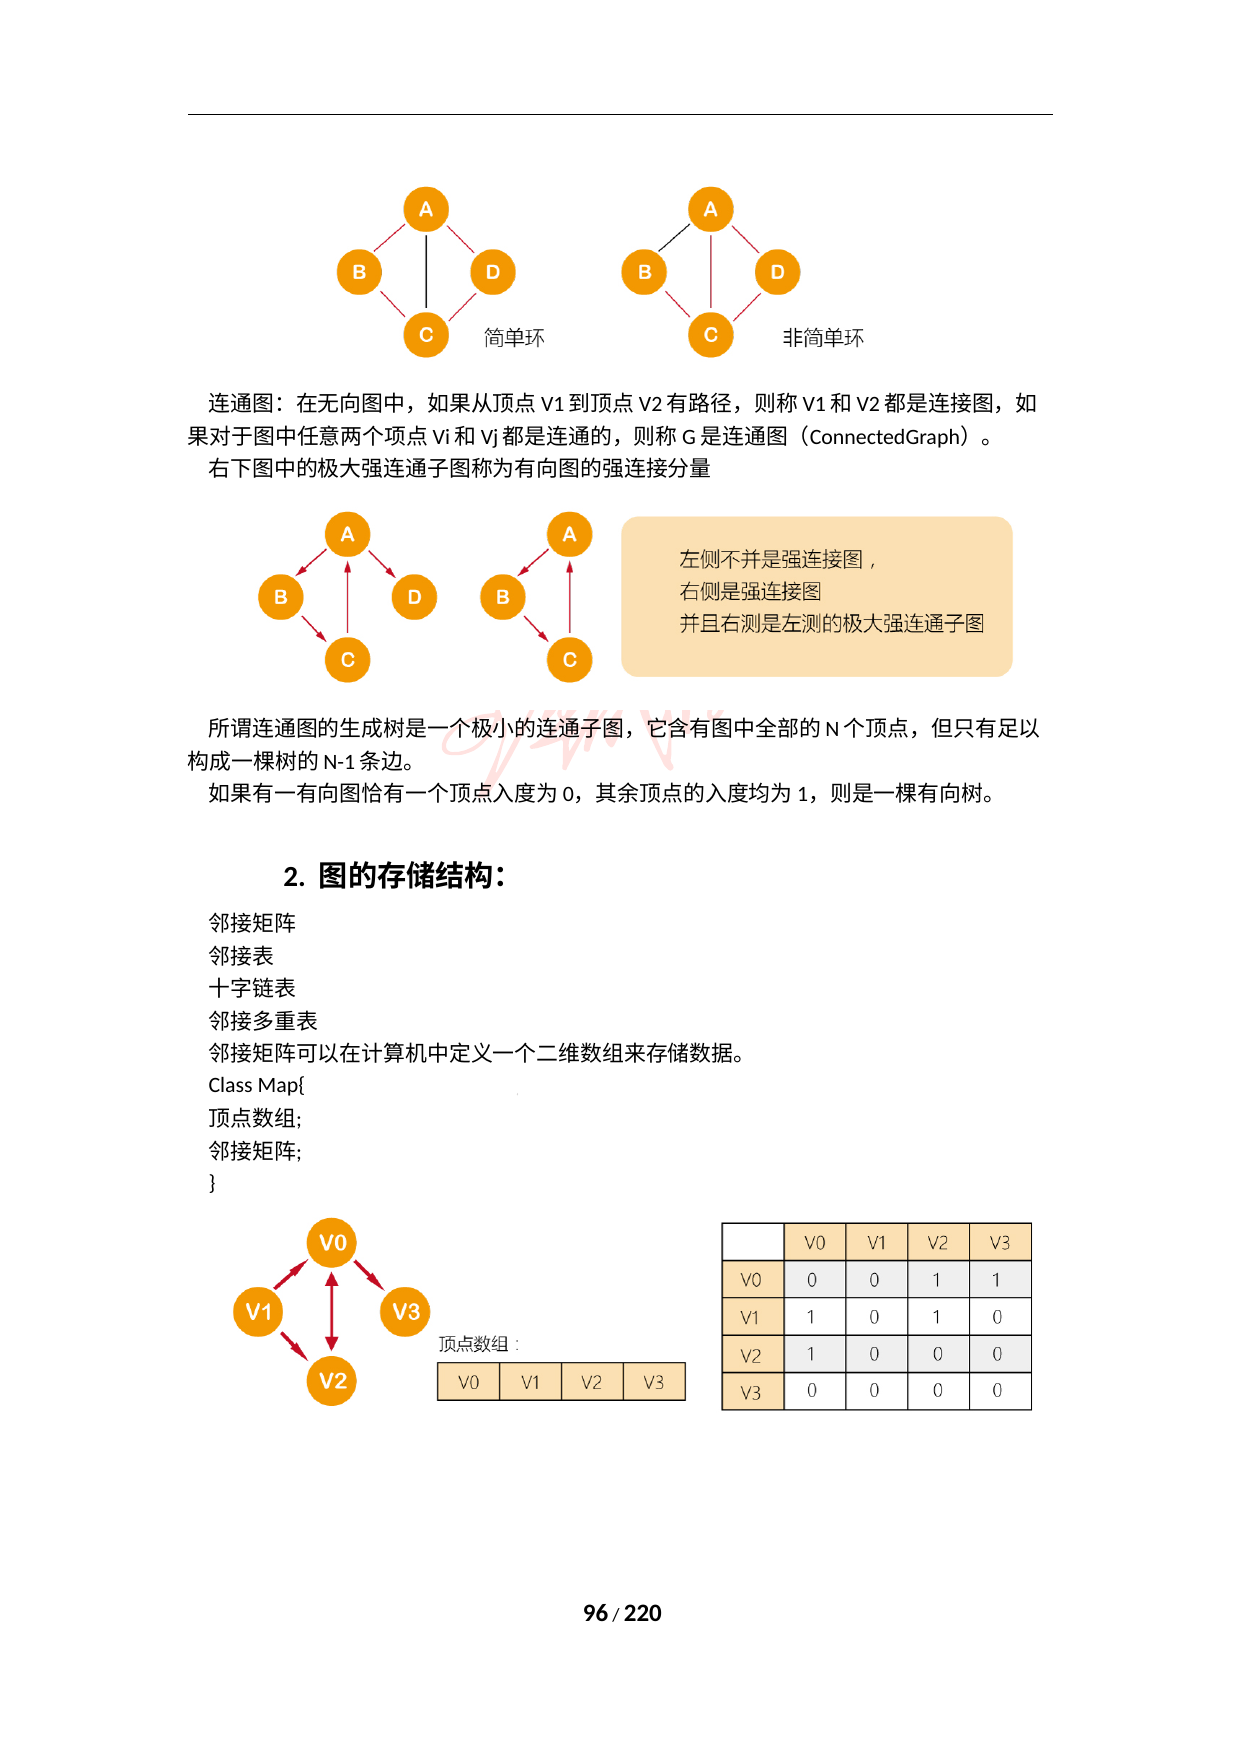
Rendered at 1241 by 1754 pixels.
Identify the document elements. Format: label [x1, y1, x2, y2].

picture [208, 159, 1073, 385]
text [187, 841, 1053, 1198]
picture [208, 484, 1073, 710]
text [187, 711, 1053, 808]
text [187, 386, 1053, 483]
picture [208, 1199, 1073, 1425]
